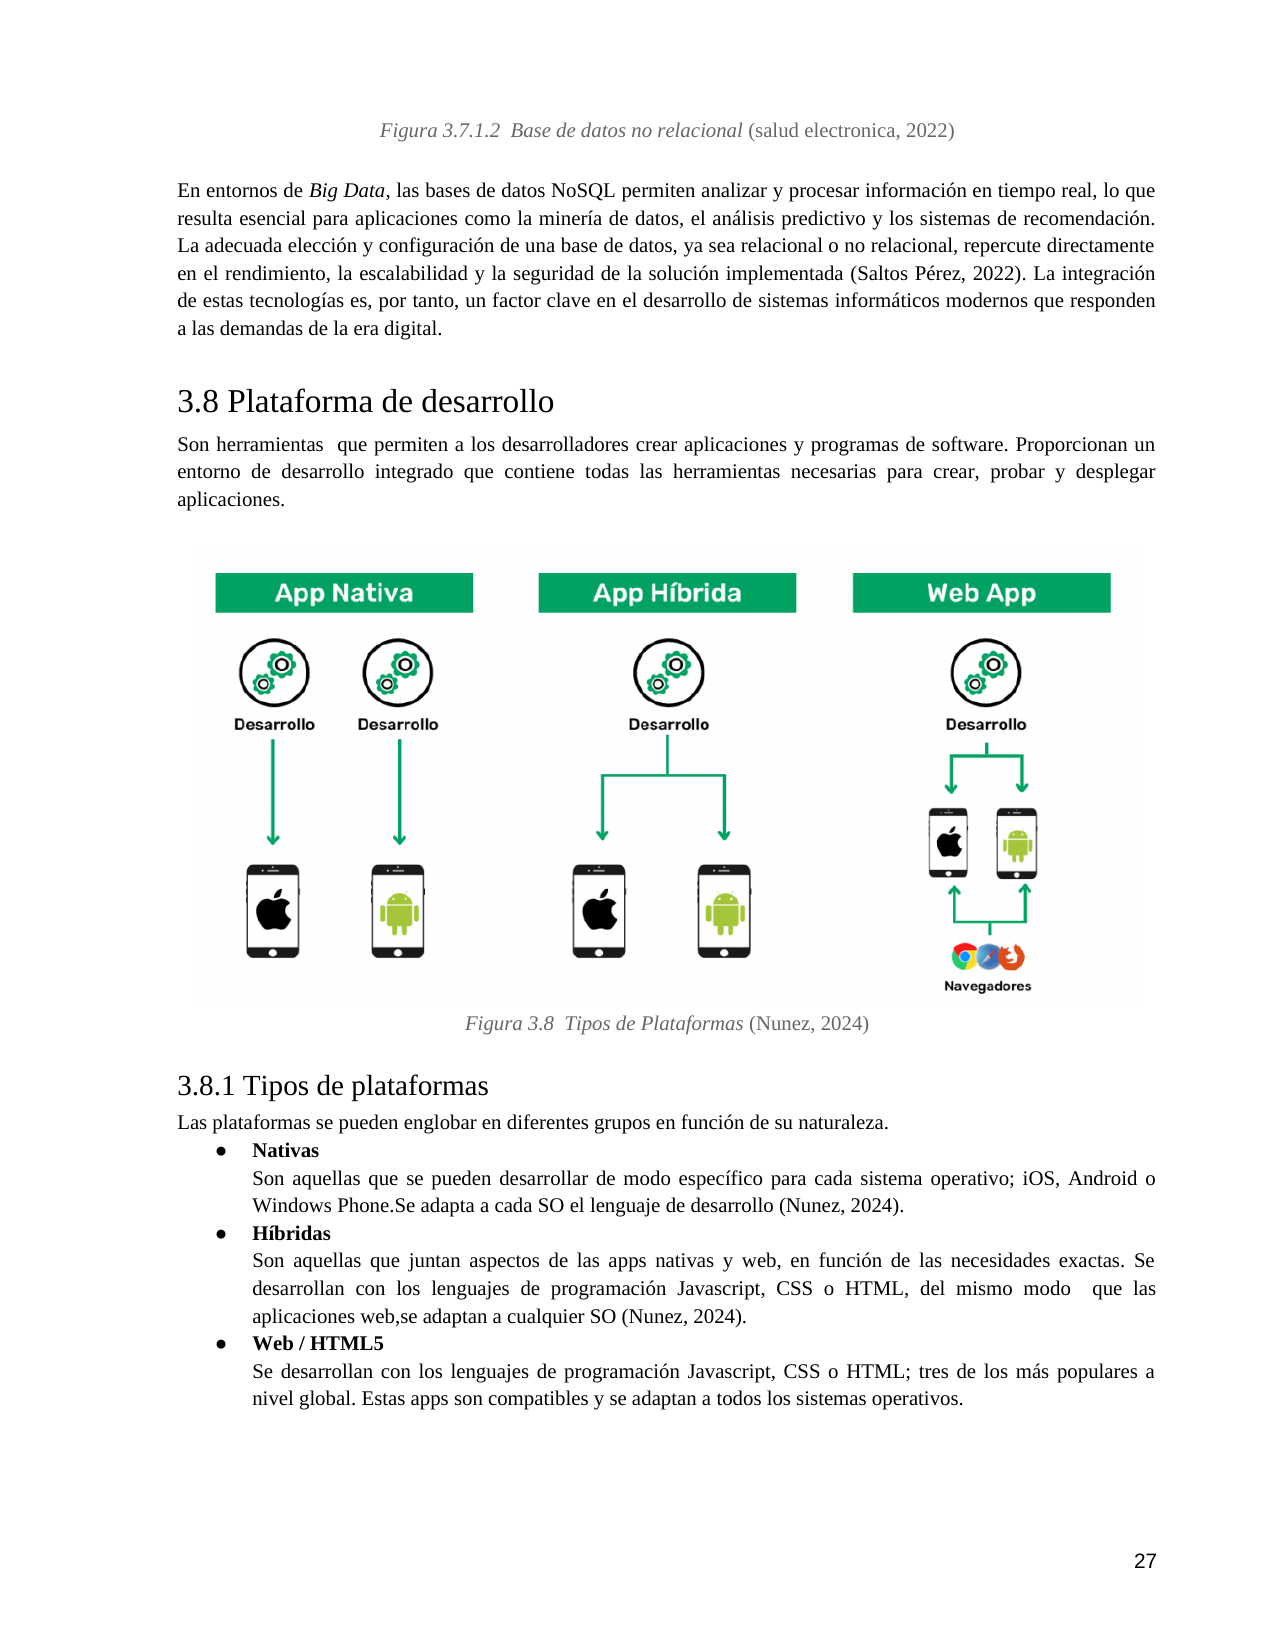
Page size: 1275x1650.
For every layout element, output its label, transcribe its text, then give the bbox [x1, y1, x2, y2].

list Híbridas [214, 1221, 1157, 1245]
text Son aquellas que se pueden desarrollar de modo específico para cada sistema operativo; iOS, Android o Windows Phone.Se adapta a cada SO el lenguaje de desarrollo (Nunez, 2024). [252, 1166, 1157, 1217]
text En entornos de Big Data, las bases de datos NoSQL permiten analizar y procesar información en tiempo real, lo que resulta esencial para aplicaciones como la minería de datos, el análisis predictivo y los sistemas de recomendación. La adecuada elección y configuración de una base de datos, ya sea relacional o no relacional, repercute directamente en el rendimiento, la escalabilidad y la seguridad de la solución implementada (Saltos Pérez, 2022). La integración de estas tecnologías es, por tanto, un factor clave en el desarrollo de sistemas informáticos modernos que responden a las demandas de la era digital. [177, 178, 1157, 340]
subtitle 3.8 Plataforma de desarrollo [177, 381, 1157, 419]
subtitle Figura 3.7.1.2 Base de datos no relacional (salud electronica, 2022) [177, 118, 1157, 142]
text Son aquellas que juntan aspectos de las apps nativas y web, en función de las necesidades exactas. Se desarrollan con los lenguajes de programación Javascript, CSS o HTML, del mismo modo que las aplicaciones web,se adaptan a cualquier SO (Nunez, 2024). [252, 1248, 1157, 1328]
subtitle Figura 3.8 Tipos de Plataformas (Nunez, 2024) [177, 1011, 1157, 1035]
subtitle 3.8.1 Tipos de plataformas [177, 1068, 1157, 1102]
list Web / HTML5 [214, 1331, 1157, 1355]
list Nativas [214, 1138, 1157, 1162]
picture [193, 548, 1141, 1003]
text Se desarrollan con los lenguajes de programación Javascript, CSS o HTML; tres de los más populares a nivel global. Estas apps son compatibles y se adaptan a todos los sistemas operativos. [252, 1359, 1157, 1410]
text Son herramientas que permiten a los desarrolladores crear aplicaciones y programas de software. Proporcionan un entorno de desarrollo integrado que contiene todas las herramientas necesarias para crear, probar y desplegar aplicaciones. [177, 432, 1157, 511]
text Las plataformas se pueden englobar en diferentes grupos en función de su naturaleza. [177, 1110, 1157, 1134]
